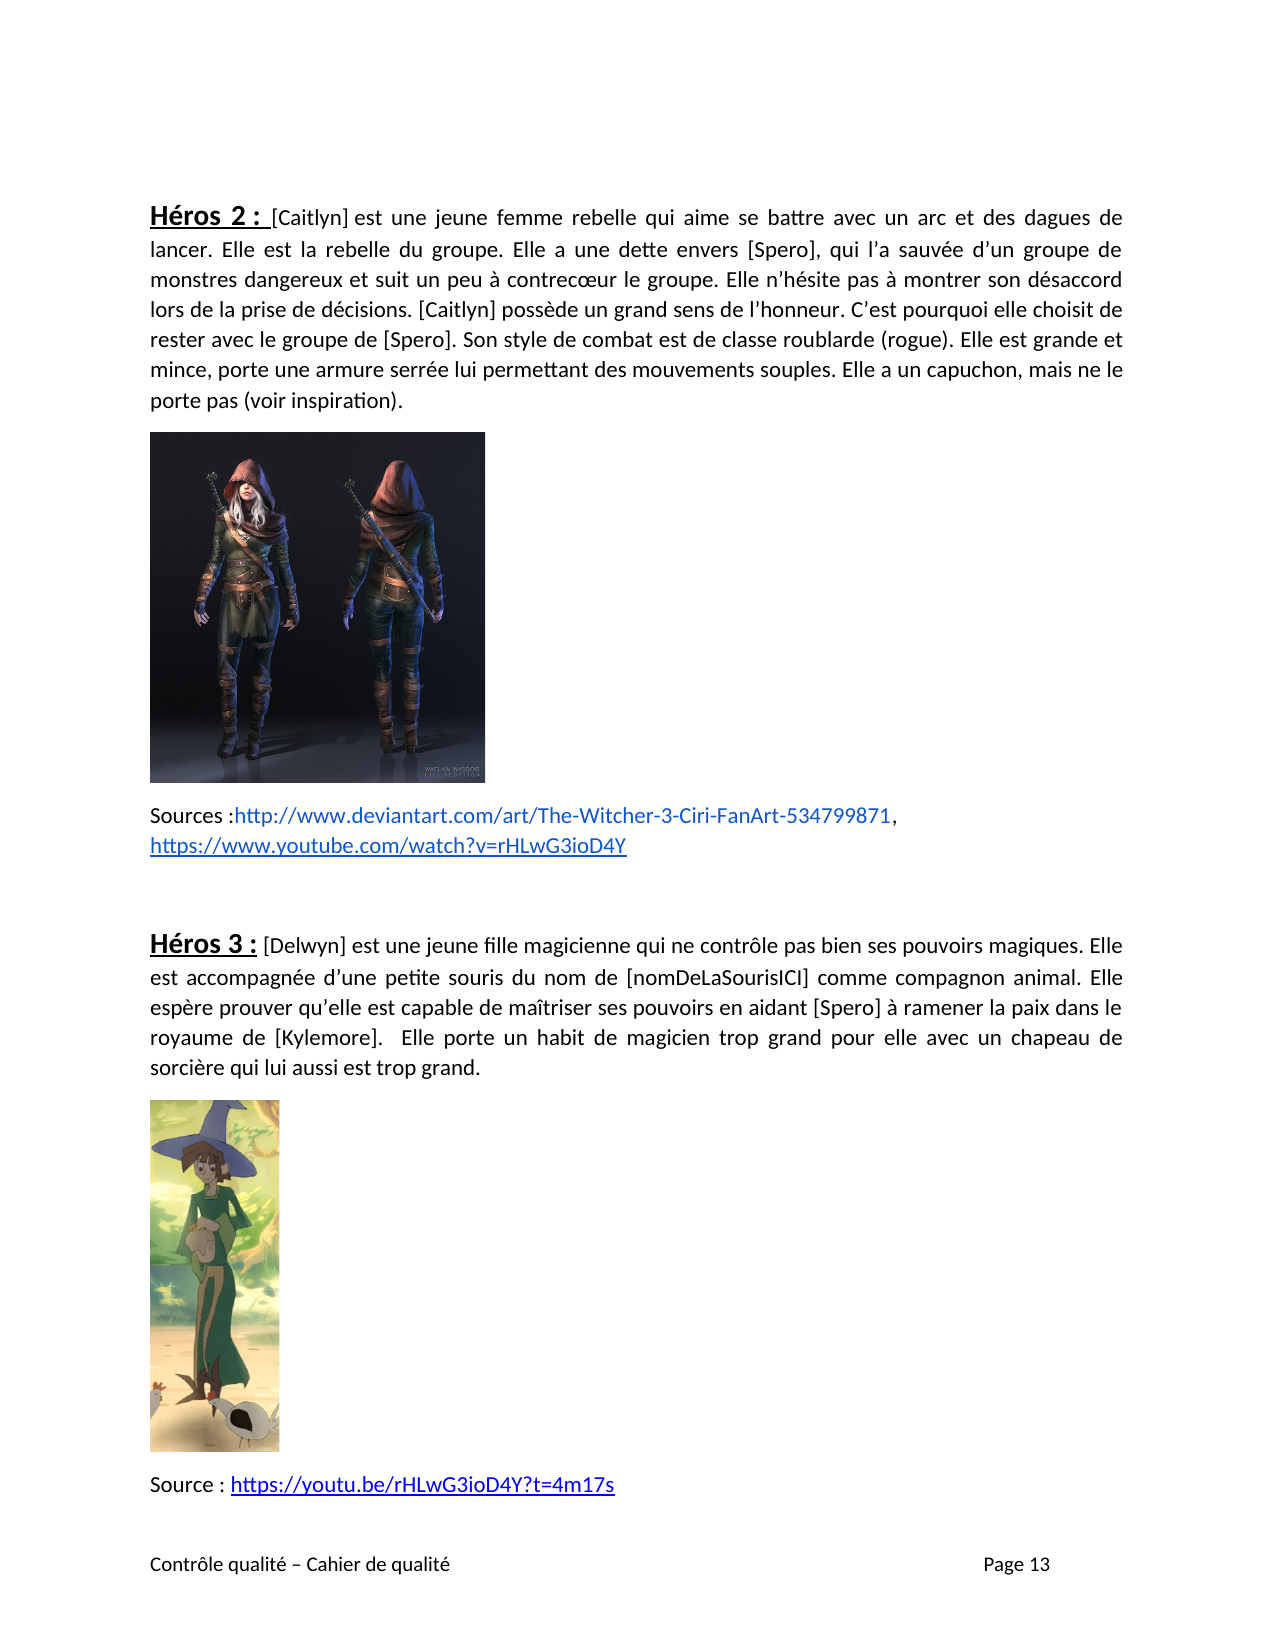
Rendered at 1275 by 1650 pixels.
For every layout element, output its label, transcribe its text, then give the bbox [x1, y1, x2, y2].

text Source : https://youtu.be/rHLwG3ioD4Y?t=4m17s [150, 1470, 1125, 1498]
text Héros 2 : [Caitlyn] est une jeune femme rebelle qui aime se battre avec un arc et des dagues de lancer. Elle est la rebelle du groupe. Elle a une dette envers [Spero], qui l’a sauvée d’un groupe de monstres dangereux et suit un peu à contrecœur le groupe. Elle n’hésite pas à montrer son désaccord lors de la prise de décisions. [Caitlyn] possède un grand sens de l’honneur. C’est pourquoi elle choisit de rester avec le groupe de [Spero]. Son style de combat est de classe roublarde (rogue). Elle est grande et mince, porte une armure serrée lui permettant des mouvements souples. Elle a un capuchon, mais ne le porte pas (voir inspiration). [150, 197, 1125, 414]
text Héros 3 : [Delwyn] est une jeune fille magicienne qui ne contrôle pas bien ses pouvoirs magiques. Elle est accompagnée d’une petite souris du nom de [nomDeLaSourisICI] comme compagnon animal. Elle espère prouver qu’elle est capable de maîtriser ses pouvoirs en aidant [Spero] à ramener la paix dans le royaume de [Kylemore]. Elle porte un habit de magicien trop grand pour elle avec un chapeau de sorcière qui lui aussi est trop grand. [150, 925, 1125, 1081]
picture [150, 432, 486, 783]
text Sources :http://www.deviantart.com/art/The-Witcher-3-Ciri-FanArt-534799871, https://www.youtube.com/watch?v=rHLwG3ioD4Y [150, 801, 1125, 859]
picture [150, 1100, 280, 1452]
